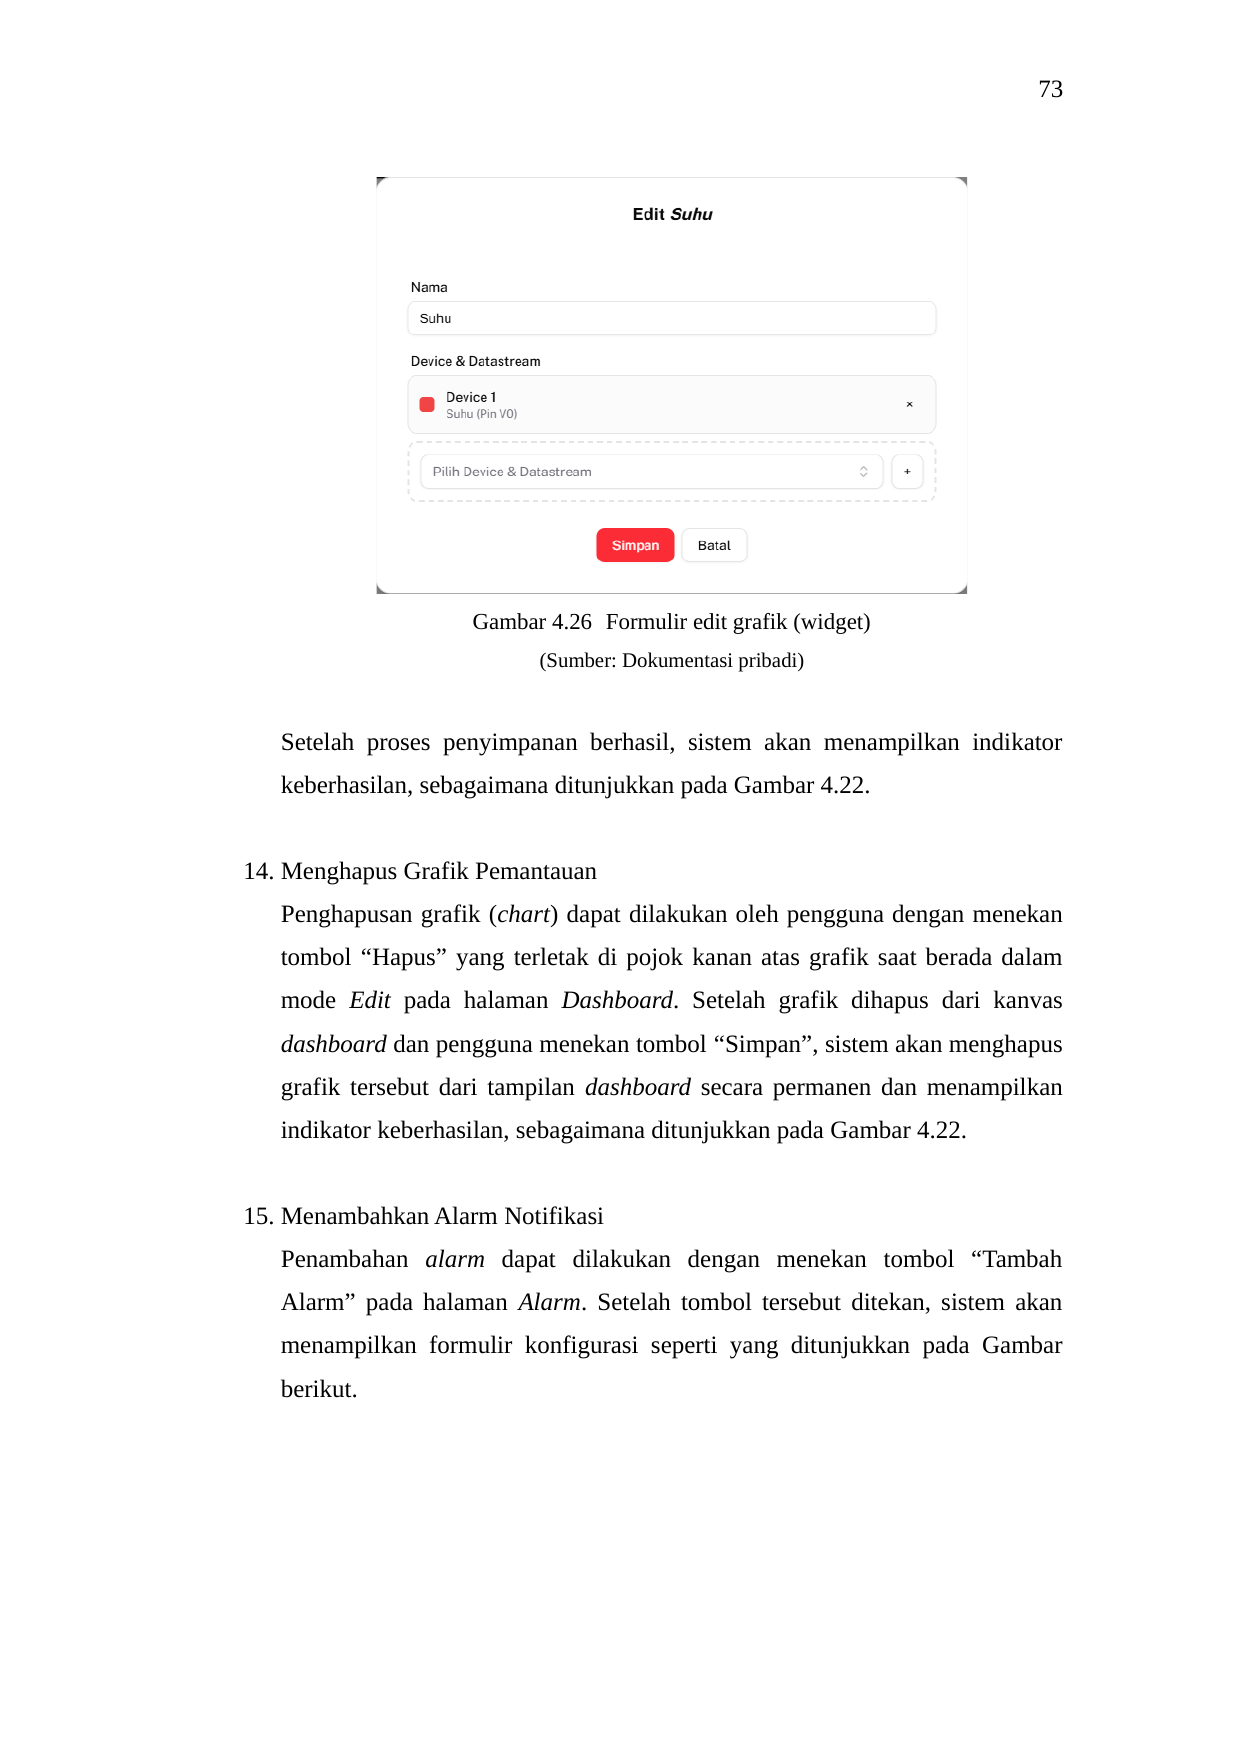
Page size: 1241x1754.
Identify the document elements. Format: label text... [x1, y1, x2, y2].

list Menghapus Grafik Pemantauan [243, 856, 1063, 885]
list (Sumber: Dokumentasi pribadi) [281, 648, 1063, 672]
list Penghapusan grafik (chart) dapat dilakukan oleh pengguna dengan menekan tombol “Hapus” yang terletak di pojok kanan atas grafik saat berada dalam mode Edit pada halaman Dashboard. Setelah grafik dihapus dari kanvas dashboard dan pengguna menekan tombol “Simpan”, sistem akan menghapus grafik tersebut dari tampilan dashboard secara permanen dan menampilkan indikator keberhasilan, sebagaimana ditunjukkan pada Gambar 4.22. [281, 899, 1063, 1144]
picture [376, 177, 968, 594]
list Setelah proses penyimpanan berhasil, sistem akan menampilkan indikator keberhasilan, sebagaimana ditunjukkan pada Gambar 4.22. [281, 727, 1063, 799]
list Menambahkan Alarm Notifikasi [243, 1201, 1063, 1230]
list Penambahan alarm dapat dilakukan dengan menekan tombol “Tambah Alarm” pada halaman Alarm. Setelah tombol tersebut ditekan, sistem akan menampilkan formulir konfigurasi seperti yang ditunjukkan pada Gambar berikut. [281, 1244, 1063, 1402]
text Formulir edit grafik (widget) [281, 608, 1063, 634]
